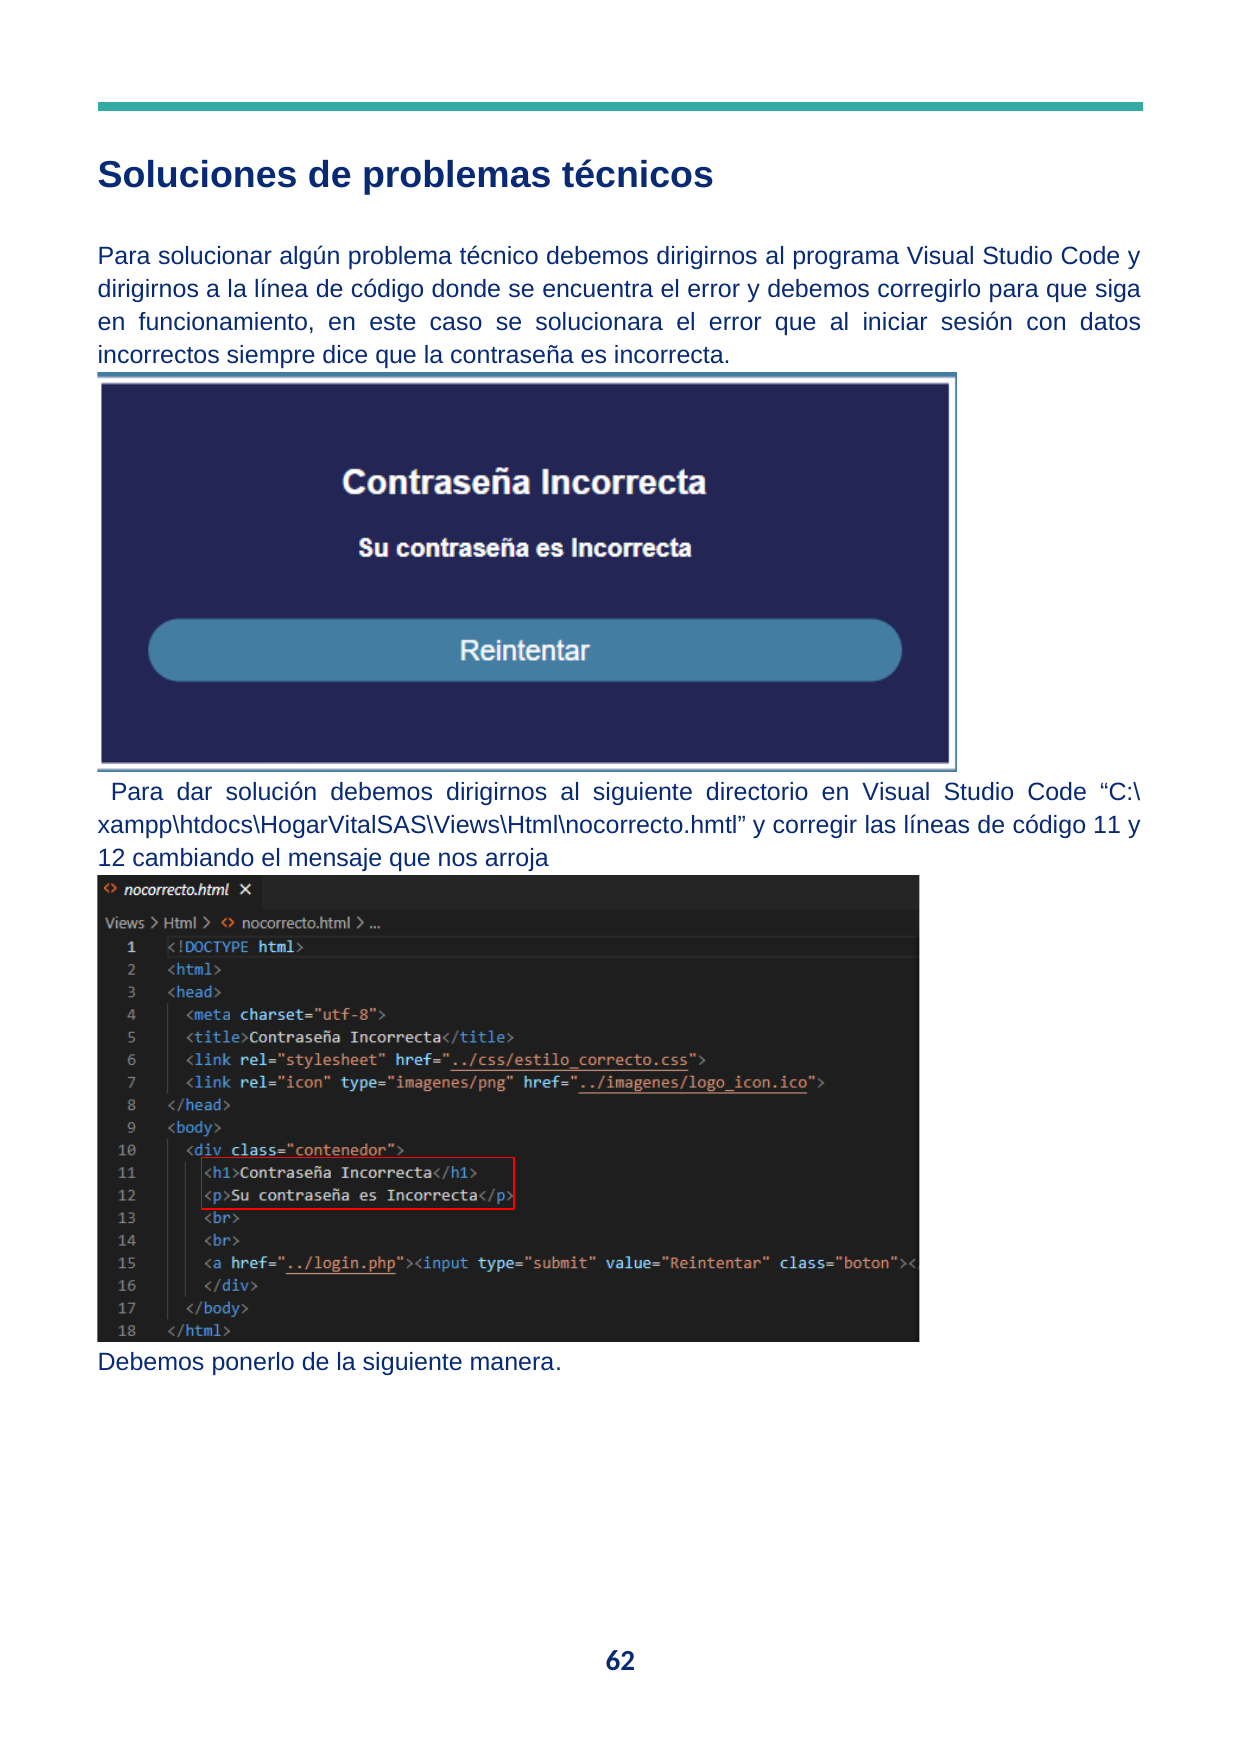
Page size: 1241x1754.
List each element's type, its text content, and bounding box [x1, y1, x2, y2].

text Debemos ponerlo de la siguiente manera. [97, 1347, 1143, 1376]
picture [97, 875, 920, 1342]
text Para solucionar algún problema técnico debemos dirigirnos al programa Visual Studio Code y dirigirnos a la línea de código donde se encuentra el error y debemos corregirlo para que siga en funcionamiento, en este caso se solucionara el error que al iniciar sesión con datos incorrectos siempre dice que la contraseña es incorrecta. [97, 241, 1143, 368]
text Para dar solución debemos dirigirnos al siguiente directorio en Visual Studio Code “C:\xampp\htdocs\HogarVitalSAS\Views\Html\nocorrecto.hmtl” y corregir las líneas de código 11 y 12 cambiando el mensaje que nos arroja [97, 777, 1143, 871]
picture [97, 372, 957, 772]
subtitle Soluciones de problemas técnicos [97, 152, 1143, 195]
